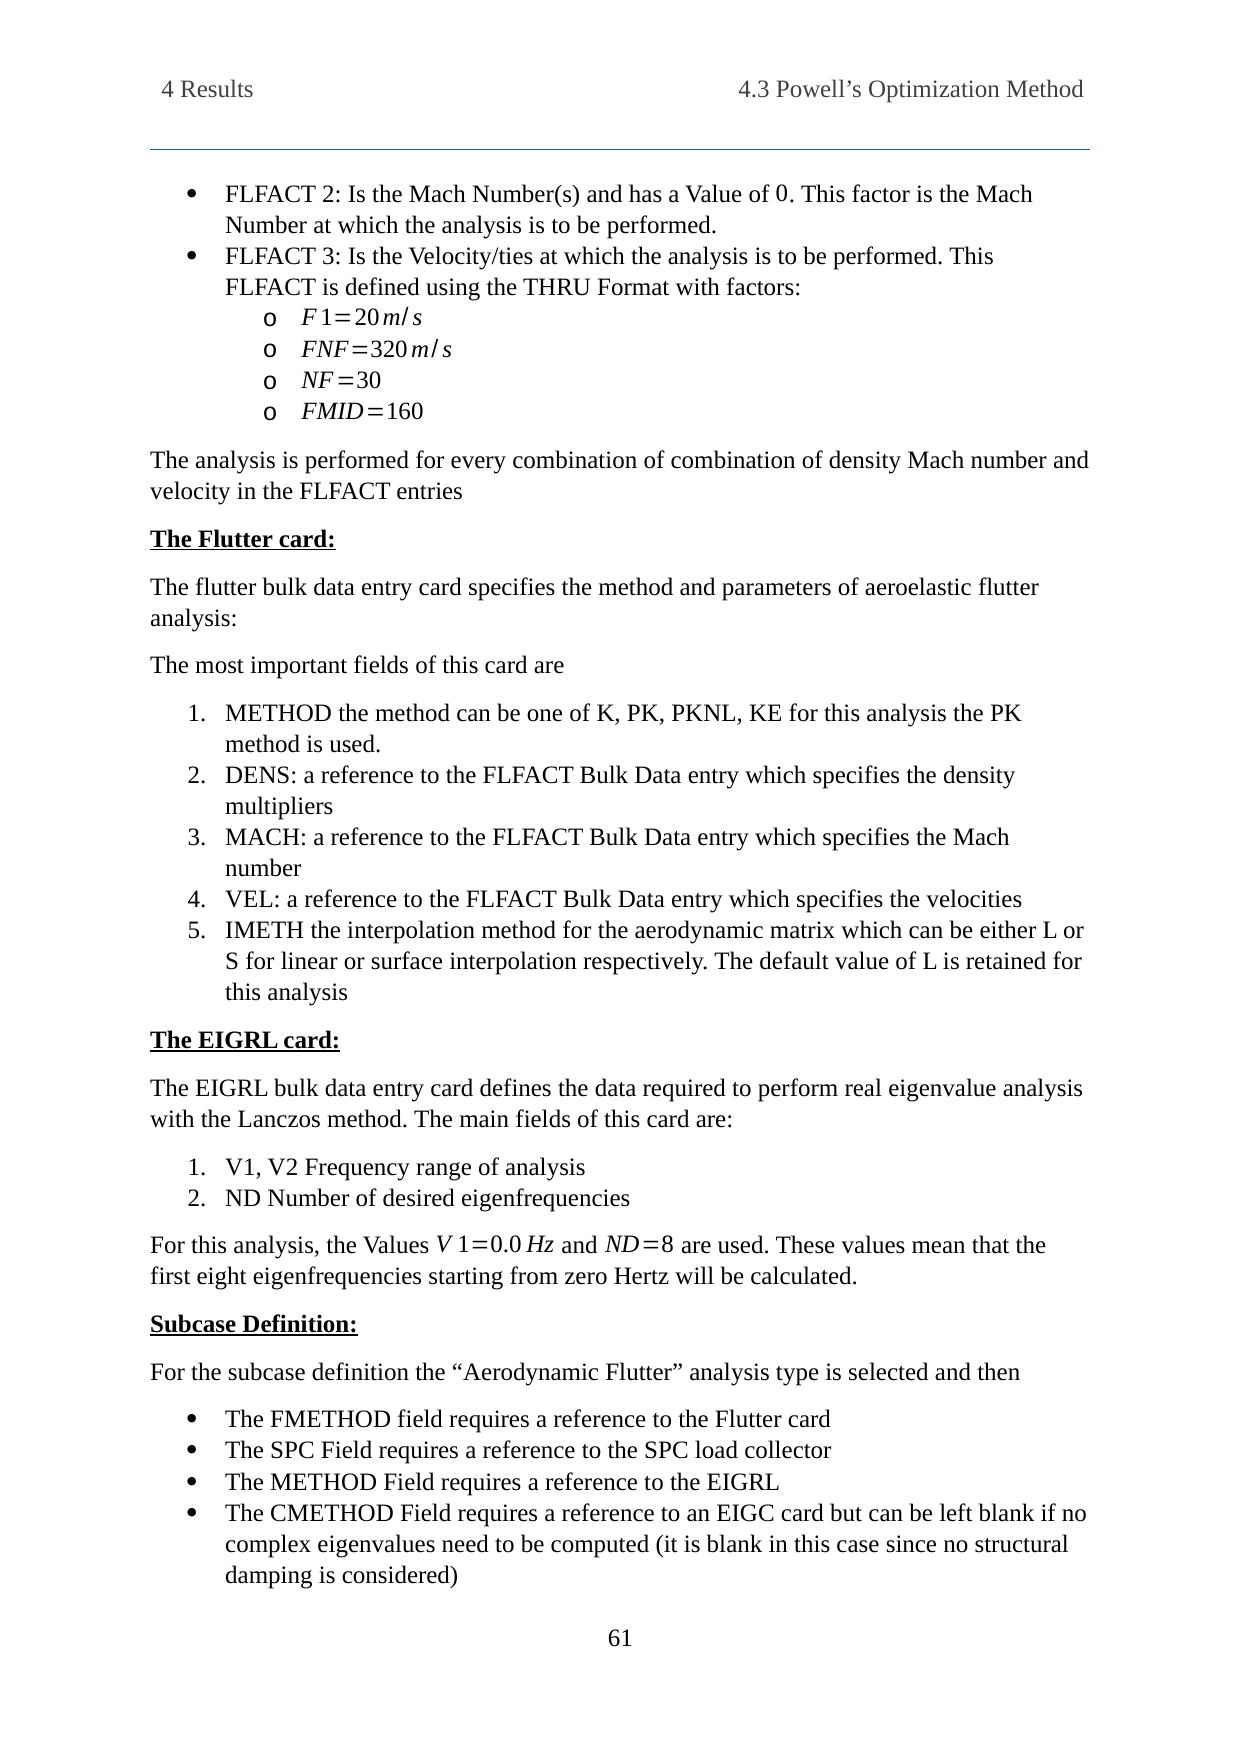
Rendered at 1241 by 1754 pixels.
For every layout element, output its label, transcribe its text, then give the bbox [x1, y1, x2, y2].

text For the subcase definition the “Aerodynamic Flutter” analysis type is selected and then [150, 1357, 1090, 1386]
list The METHOD Field requires a reference to the EIGRL [187, 1467, 1090, 1495]
list V1, V2 Frequency range of analysis [187, 1152, 1090, 1180]
list FLFACT 3: Is the Velocity/ties at which the analysis is to be performed. This FLFACT is defined using the THRU Format with factors: [187, 241, 1090, 301]
list The SPC Field requires a reference to the SPC load collector [187, 1436, 1090, 1464]
text The EIGRL bulk data entry card defines the data required to perform real eigenvalue analysis with the Lanczos method. The main fields of this card are: [150, 1073, 1090, 1133]
text The most important fields of this card are [150, 650, 1090, 679]
text The analysis is performed for every combination of combination of density Mach number and velocity in the FLFACT entries [150, 445, 1090, 505]
list METHOD the method can be one of K, PK, PKNL, KE for this analysis the PK method is used. [187, 698, 1090, 758]
list VEL: a reference to the FLFACT Bulk Data entry which specifies the velocities [187, 884, 1090, 913]
list IMETH the interpolation method for the aerodynamic matrix which can be either L or S for linear or surface interpolation respectively. The default value of L is retained for this analysis [187, 915, 1090, 1006]
text For this analysis, the Values and are used. These values mean that the first eight eigenfrequencies starting from zero Hertz will be calculated. [150, 1230, 1090, 1290]
list MACH: a reference to the FLFACT Bulk Data entry which specifies the Mach number [187, 822, 1090, 882]
list The FMETHOD field requires a reference to the Flutter card [187, 1404, 1090, 1433]
text The EIGRL card: [150, 1025, 1090, 1054]
list ND Number of desired eigenfrequencies [187, 1183, 1090, 1211]
text The Flutter card: [150, 524, 1090, 553]
list The CMETHOD Field requires a reference to an EIGC card but can be left blank if no complex eigenvalues need to be computed (it is blank in this case since no structural damping is considered) [187, 1498, 1090, 1588]
list DENS: a reference to the FLFACT Bulk Data entry which specifies the density multipliers [187, 760, 1090, 820]
list FLFACT 2: Is the Mach Number(s) and has a Value of . This factor is the Mach Number at which the analysis is to be performed. [187, 179, 1090, 239]
text Subcase Definition: [150, 1309, 1090, 1338]
text The flutter bulk data entry card specifies the method and parameters of aeroelastic flutter analysis: [150, 572, 1090, 631]
